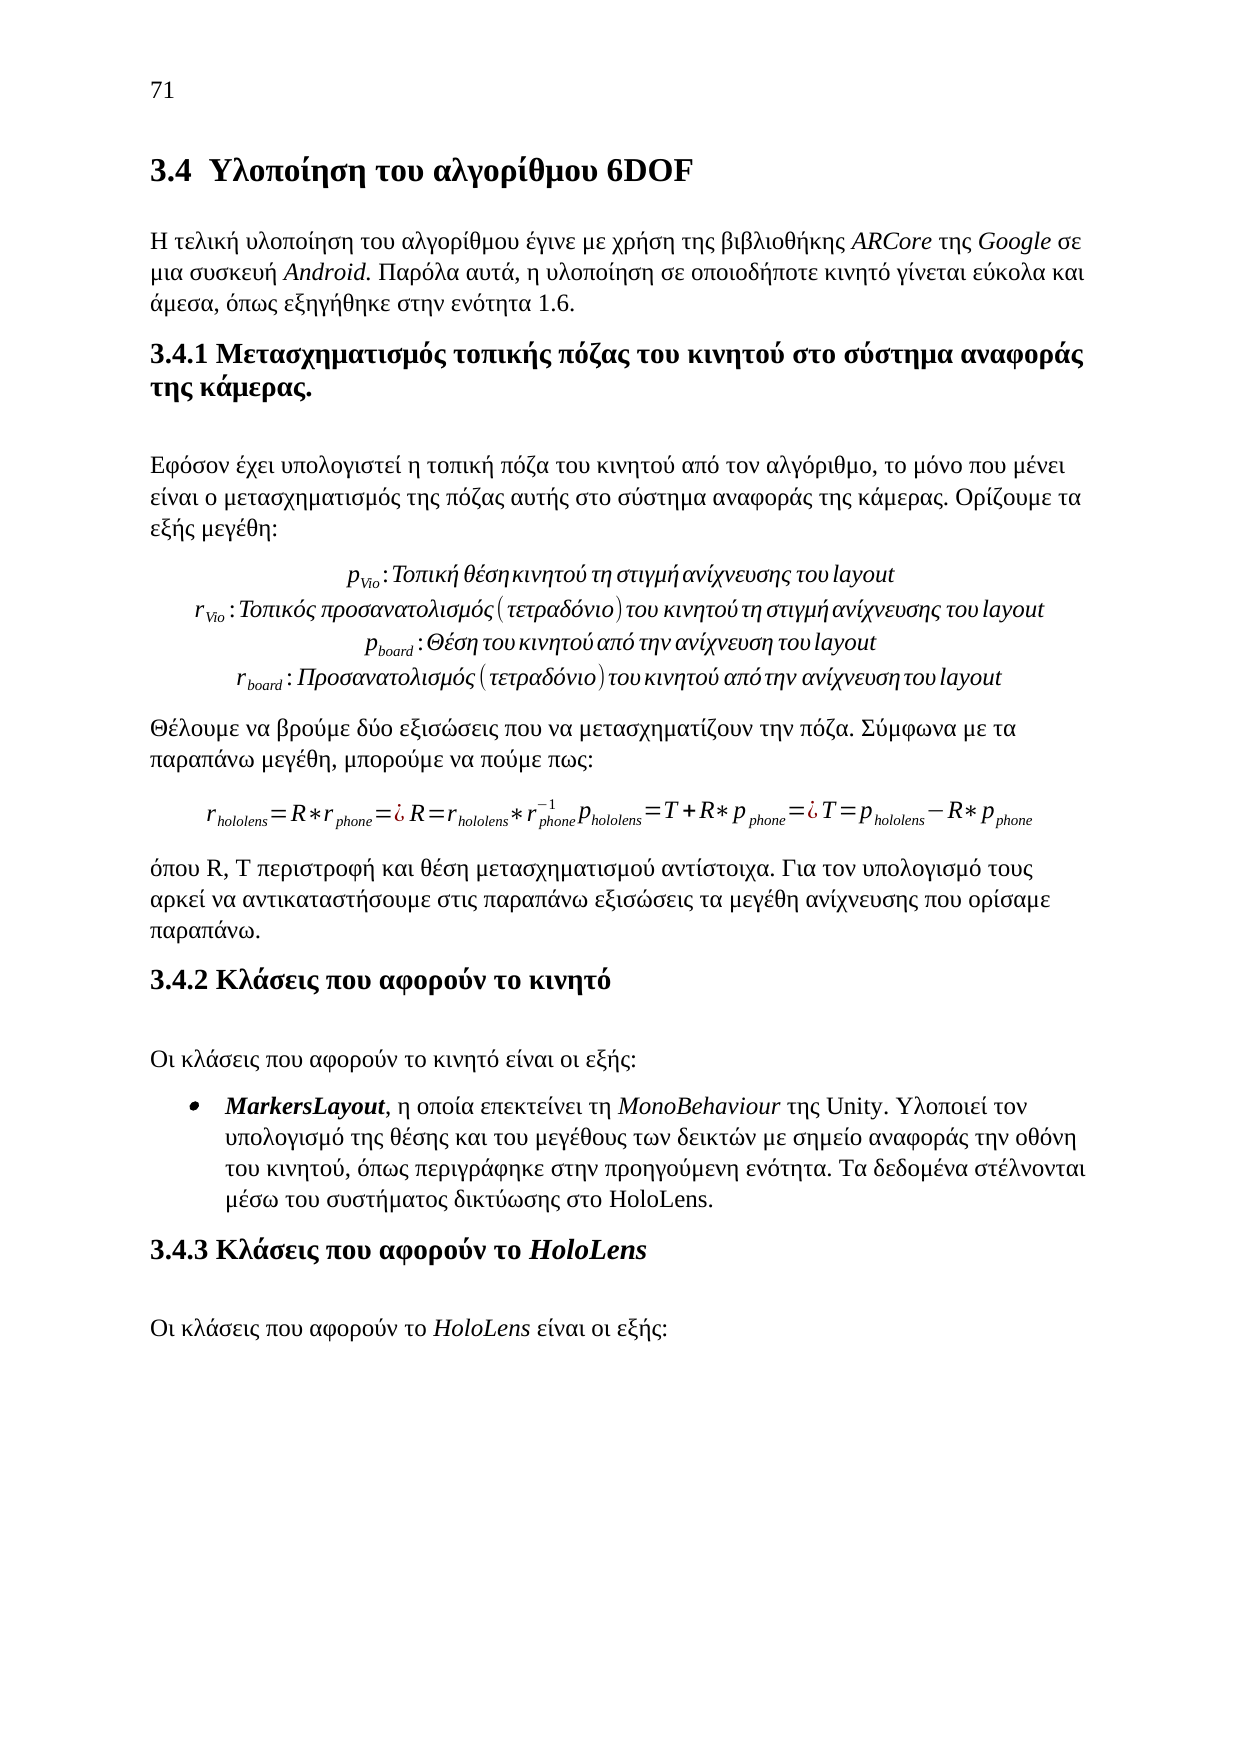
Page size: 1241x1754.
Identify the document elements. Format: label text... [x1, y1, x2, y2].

subtitle 3.4.2 Κλάσεις που αφορούν το κινητό [150, 962, 1090, 996]
text όπου R, T περιστροφή και θέση μετασχηματισμού αντίστοιχα. Για τον υπολογισμό τους αρκεί να αντικαταστήσουμε στις παραπάνω εξισώσεις τα μεγέθη ανίχνευσης που ορίσαμε παραπάνω. [150, 853, 1090, 943]
text Εφόσον έχει υπολογιστεί η τοπική πόζα του κινητού από τον αλγόριθμο, το μόνο που μένει είναι ο μετασχηματισμός της πόζας αυτής στο σύστημα αναφοράς της κάμερας. Ορίζουμε τα εξής μεγέθη: [150, 451, 1090, 541]
subtitle 3.4.3 Κλάσεις που αφορούν το HoloLens [150, 1232, 1090, 1266]
text Οι κλάσεις που αφορούν το κινητό είναι οι εξής: [150, 1044, 1090, 1072]
text Θέλουμε να βρούμε δύο εξισώσεις που να μετασχηματίζουν την πόζα. Σύμφωνα με τα παραπάνω μεγέθη, μπορούμε να πούμε πως: [150, 713, 1090, 773]
list MarkersLayout, η οποία επεκτείνει τη MonoBehaviour της Unity. Υλοποιεί τον υπολογισμό της θέσης και του μεγέθους των δεικτών με σημείο αναφοράς την οθόνη του κινητού, όπως περιγράφηκε στην προηγούμενη ενότητα. Τα δεδομένα στέλνονται μέσω του συστήματος δικτύωσης στο HoloLens. [187, 1091, 1090, 1213]
text Οι κλάσεις που αφορούν το HoloLens είναι οι εξής: [150, 1313, 1090, 1342]
subtitle 3.4 Υλοποίηση του αλγορίθμου 6DOF [150, 150, 1090, 188]
text Η τελική υλοποίηση του αλγορίθμου έγινε με χρήση της βιβλιοθήκης ARCore της Google σε μια συσκευή Android. Παρόλα αυτά, η υλοποίηση σε οποιοδήποτε κινητό γίνεται εύκολα και άμεσα, όπως εξηγήθηκε στην ενότητα 1.6. [150, 226, 1090, 317]
subtitle 3.4.1 Μετασχηματισμός τοπικής πόζας του κινητού στο σύστημα αναφοράς της κάμερας. [150, 336, 1090, 403]
